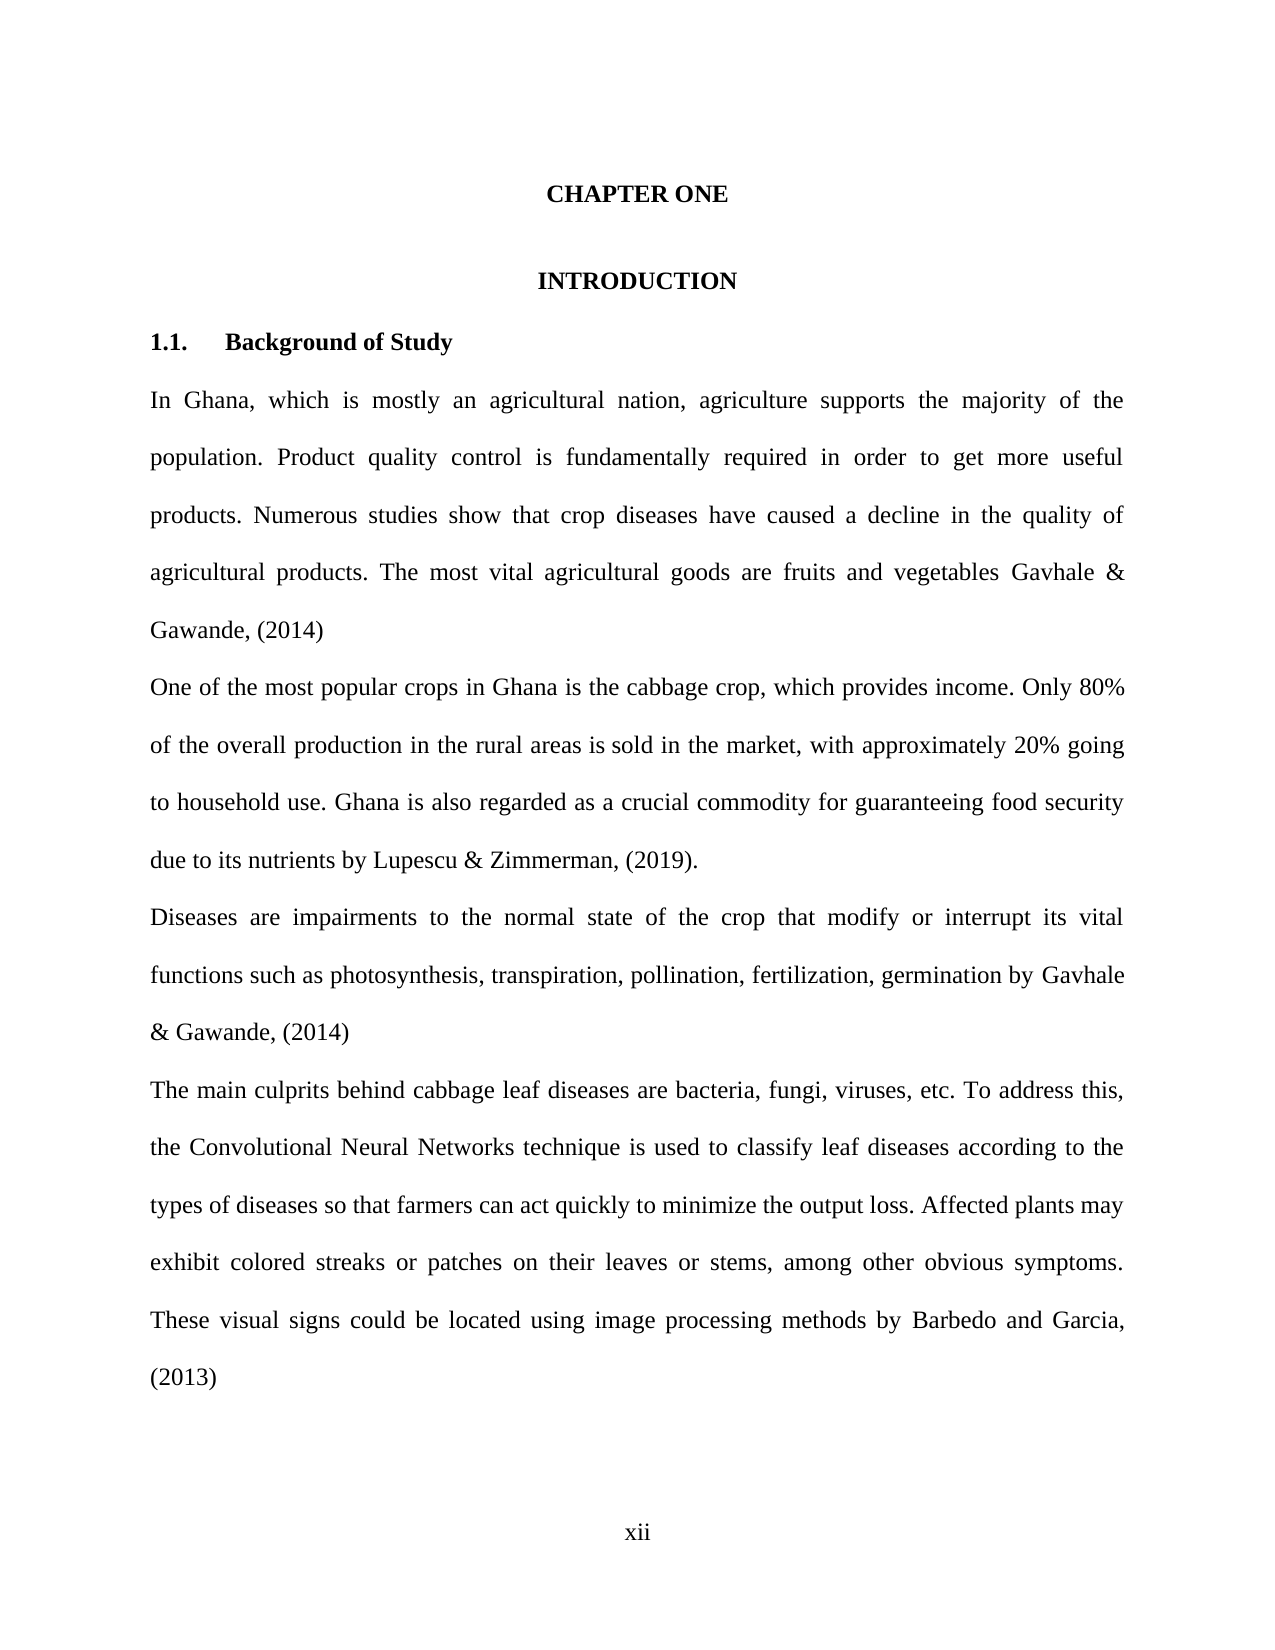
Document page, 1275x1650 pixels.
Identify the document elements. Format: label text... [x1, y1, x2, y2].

text Diseases are impairments to the normal state of the crop that modify or interrupt its vital functions such as photosynthesis, transpiration, pollination, fertilization, germination by [150, 902, 1125, 1046]
text In Ghana, which is mostly an agricultural nation, agriculture supports the majority of the population. Product quality control is fundamentally required in order to get more useful products. Numerous studies show that crop diseases have caused a decline in the quality of agricultural products. The most vital agricultural goods are fruits and vegetables [150, 385, 1125, 644]
text The main culprits behind cabbage leaf diseases are bacteria, fungi, viruses, etc. To address this, the Convolutional Neural Networks technique is used to classify leaf diseases according to the types of diseases so that farmers can act quickly to minimize the output loss. Affected plants may exhibit colored streaks or patches on their leaves or stems, among other obvious symptoms. These visual signs could be located using image processing methods by [150, 1075, 1125, 1391]
text One of the most popular crops in Ghana is the cabbage crop, which provides income. Only 80% of the overall production in the rural areas is sold in the market, with approximately 20% going to household use. Ghana is also regarded as a crucial commodity for guaranteeing food security due to its nutrients by Lupescu & Zimmerman, (2019). [150, 672, 1125, 874]
subtitle CHAPTER ONE [150, 179, 1125, 208]
subtitle Background of Study [150, 327, 1125, 356]
subtitle INTRODUCTION [150, 266, 1125, 294]
